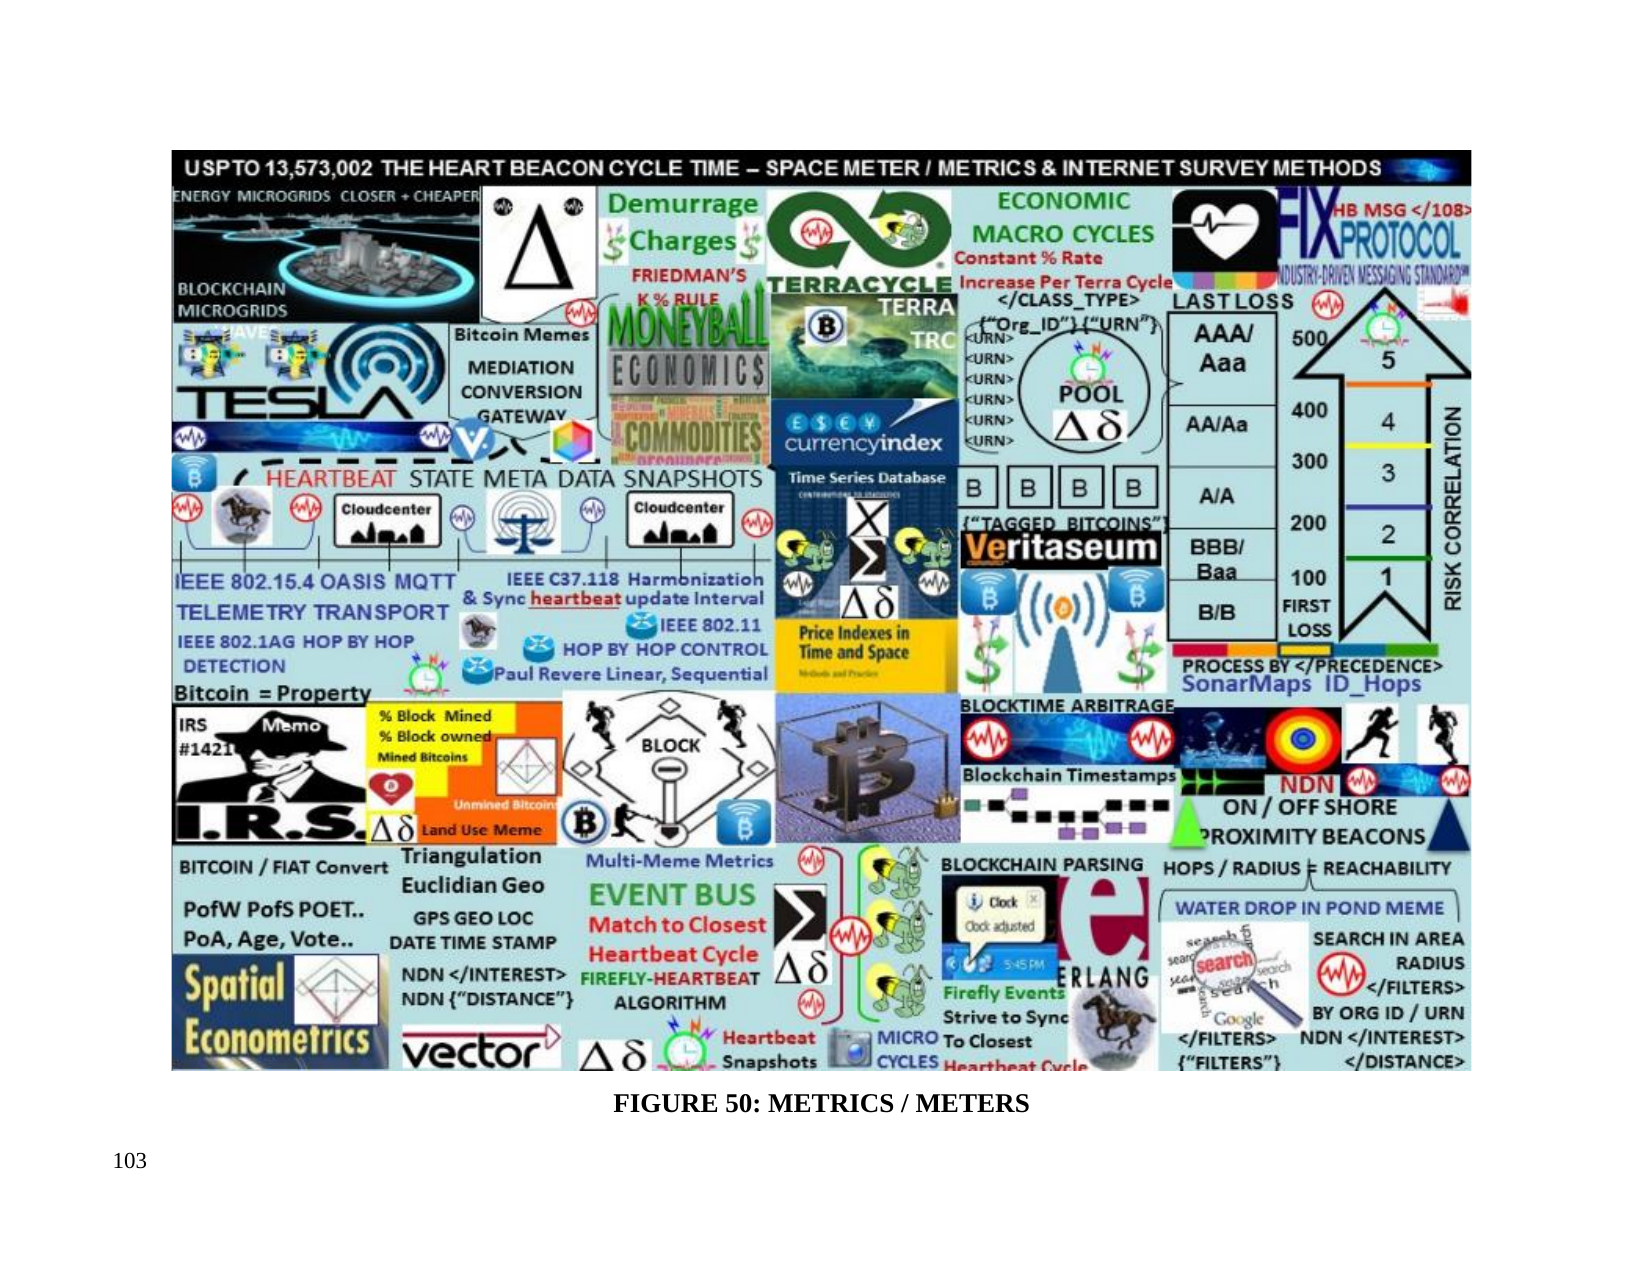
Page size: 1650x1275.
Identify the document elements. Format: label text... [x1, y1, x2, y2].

picture [171, 150, 1472, 1071]
text FIGURE 50: METRICS / METERS [112, 1087, 1531, 1118]
